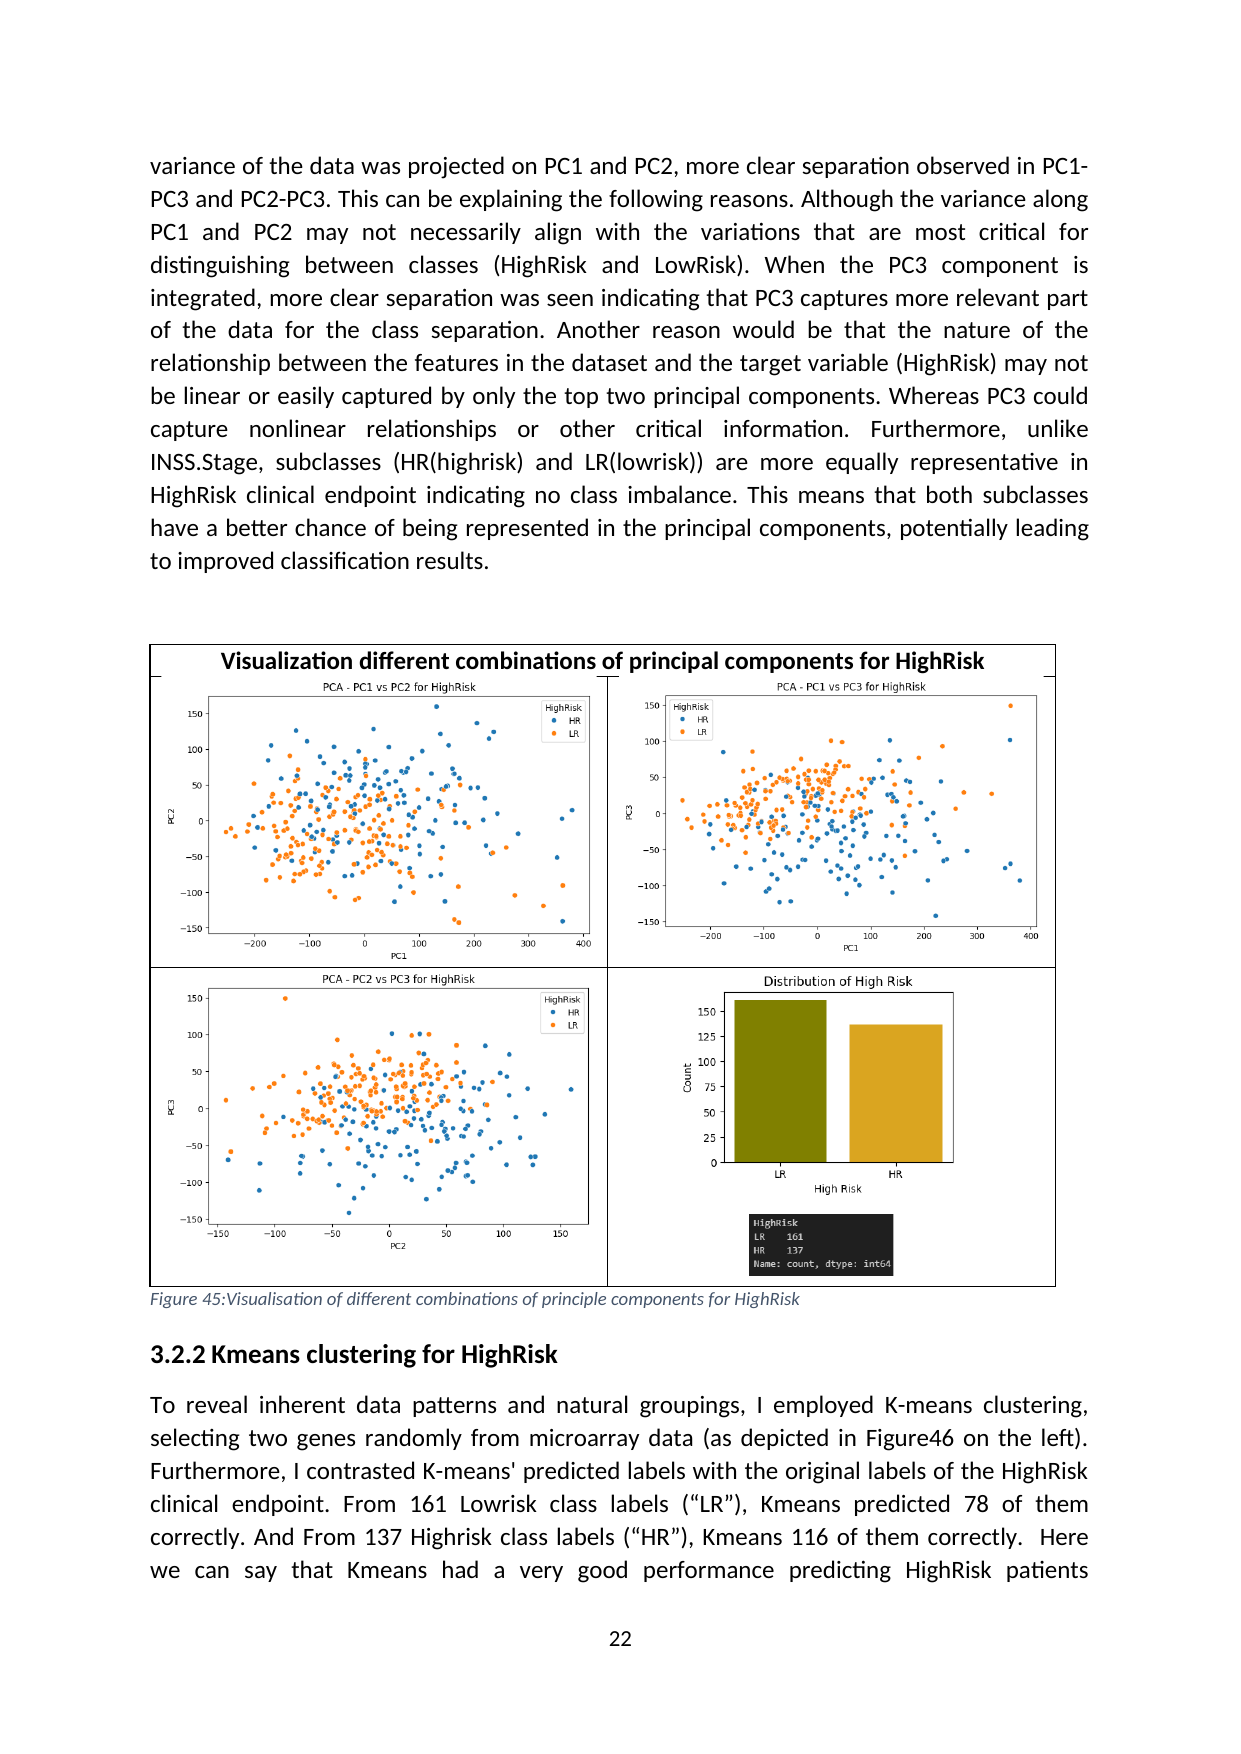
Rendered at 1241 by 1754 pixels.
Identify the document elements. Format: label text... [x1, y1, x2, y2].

table_cell [151, 677, 607, 967]
picture [619, 676, 1044, 958]
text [150, 1389, 1090, 1584]
picture [675, 968, 959, 1195]
table_cell [608, 677, 1055, 967]
picture [161, 676, 597, 966]
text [150, 150, 1090, 576]
table_cell [151, 968, 607, 1286]
table_cell [608, 968, 1055, 1286]
picture [749, 1214, 894, 1276]
picture [161, 968, 594, 1256]
table_header Visualization different combinations of principal components for HighRisk [151, 645, 1055, 676]
text 3.2.2 Kmeans clustering for HighRisk [150, 1337, 1090, 1370]
